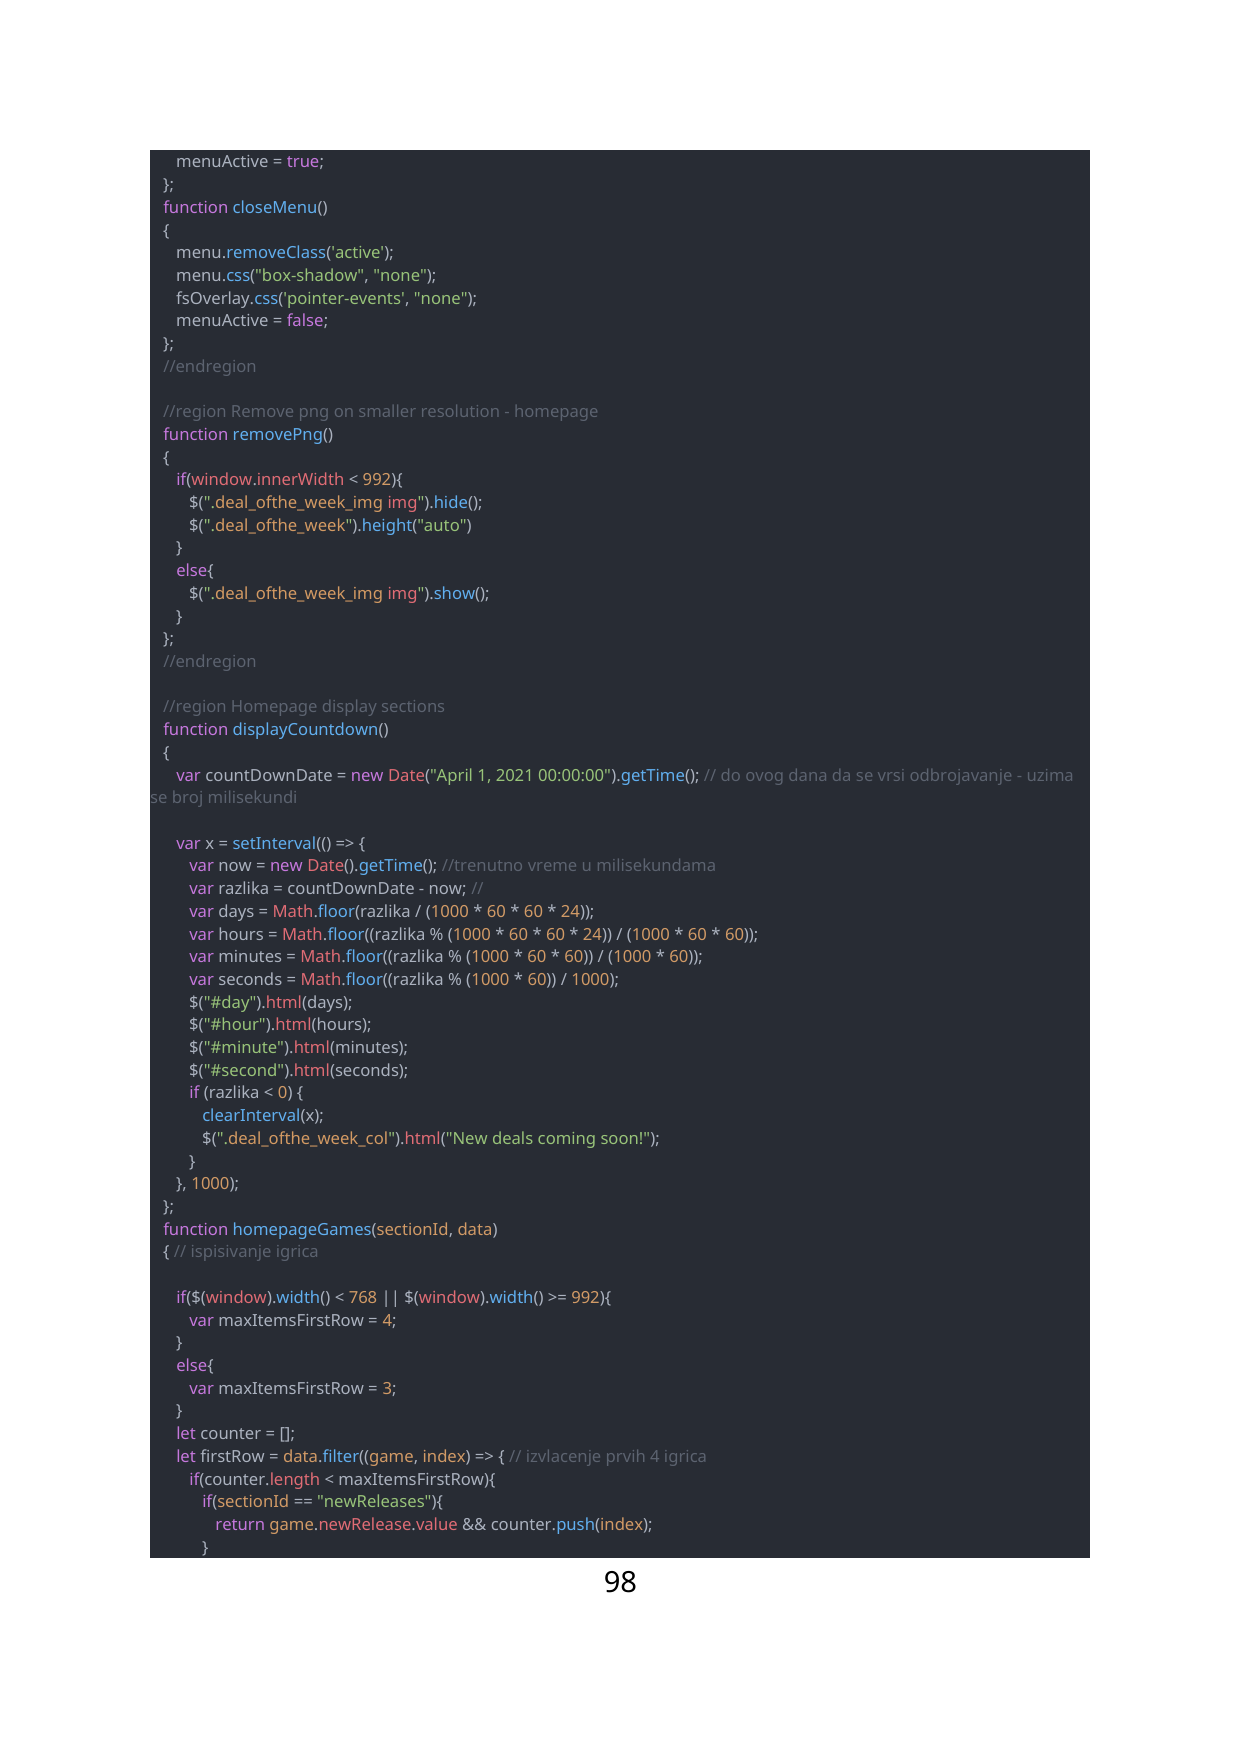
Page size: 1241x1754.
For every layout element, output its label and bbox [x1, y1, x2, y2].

text [150, 150, 1090, 1558]
